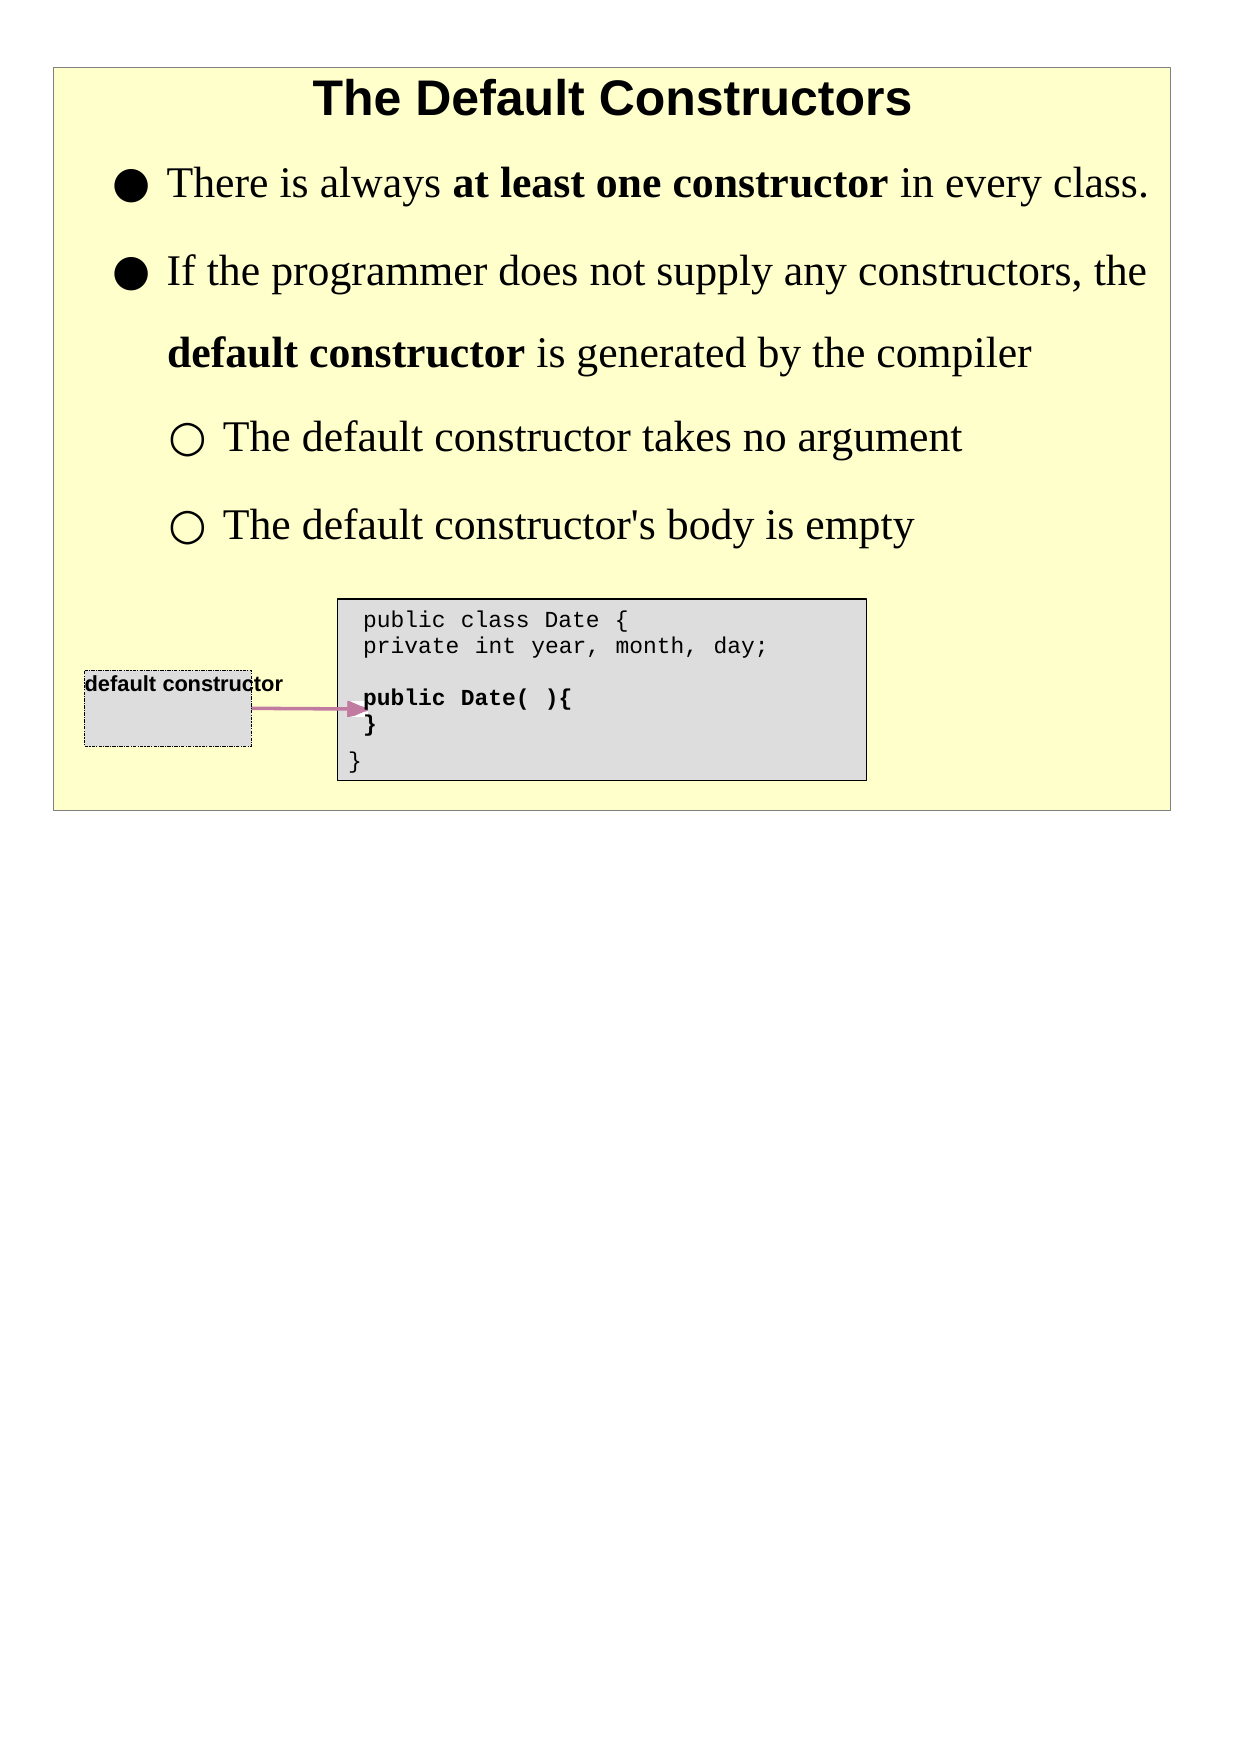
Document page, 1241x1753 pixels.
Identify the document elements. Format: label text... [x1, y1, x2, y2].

text default constructor is generated by the compiler [81, 327, 1117, 377]
text The Default Constructors [107, 69, 1117, 126]
list The default constructor takes no argument [168, 405, 1205, 465]
list The default constructor's body is empty [168, 493, 1205, 553]
list If the programmer does not supply any constructors, the [112, 238, 1205, 298]
list There is always at least one constructor in every class. [112, 151, 1205, 210]
picture [347, 701, 368, 717]
